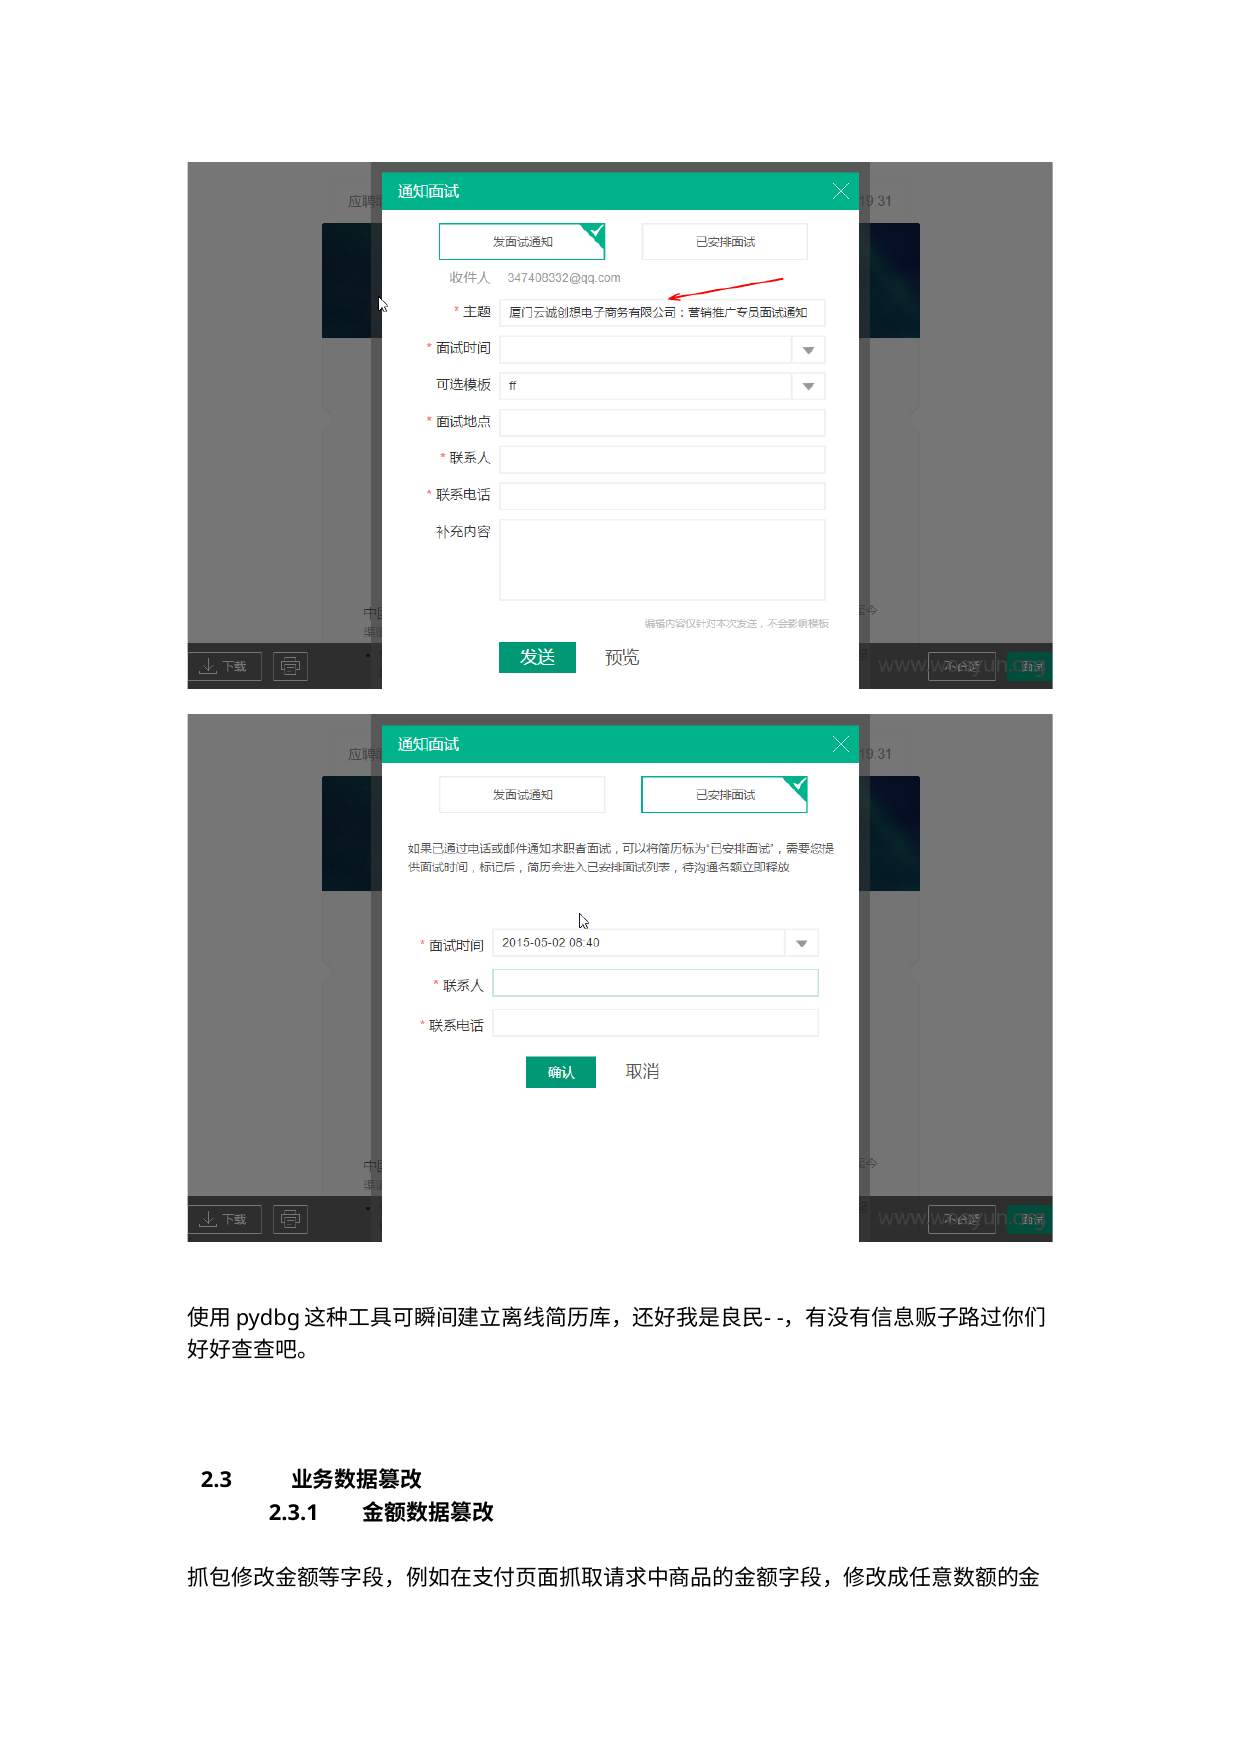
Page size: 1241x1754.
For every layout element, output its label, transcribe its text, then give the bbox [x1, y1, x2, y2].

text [187, 1559, 1053, 1592]
list 业务数据篡改 [232, 1462, 1053, 1494]
picture [187, 162, 1053, 689]
text 使用pydbg这种工具可瞬间建立离线简历库，还好我是良民- -，有没有信息贩子路过你们好好查查吧。 [187, 1299, 1053, 1364]
picture [187, 714, 1053, 1242]
list 金额数据篡改 [319, 1494, 1053, 1527]
